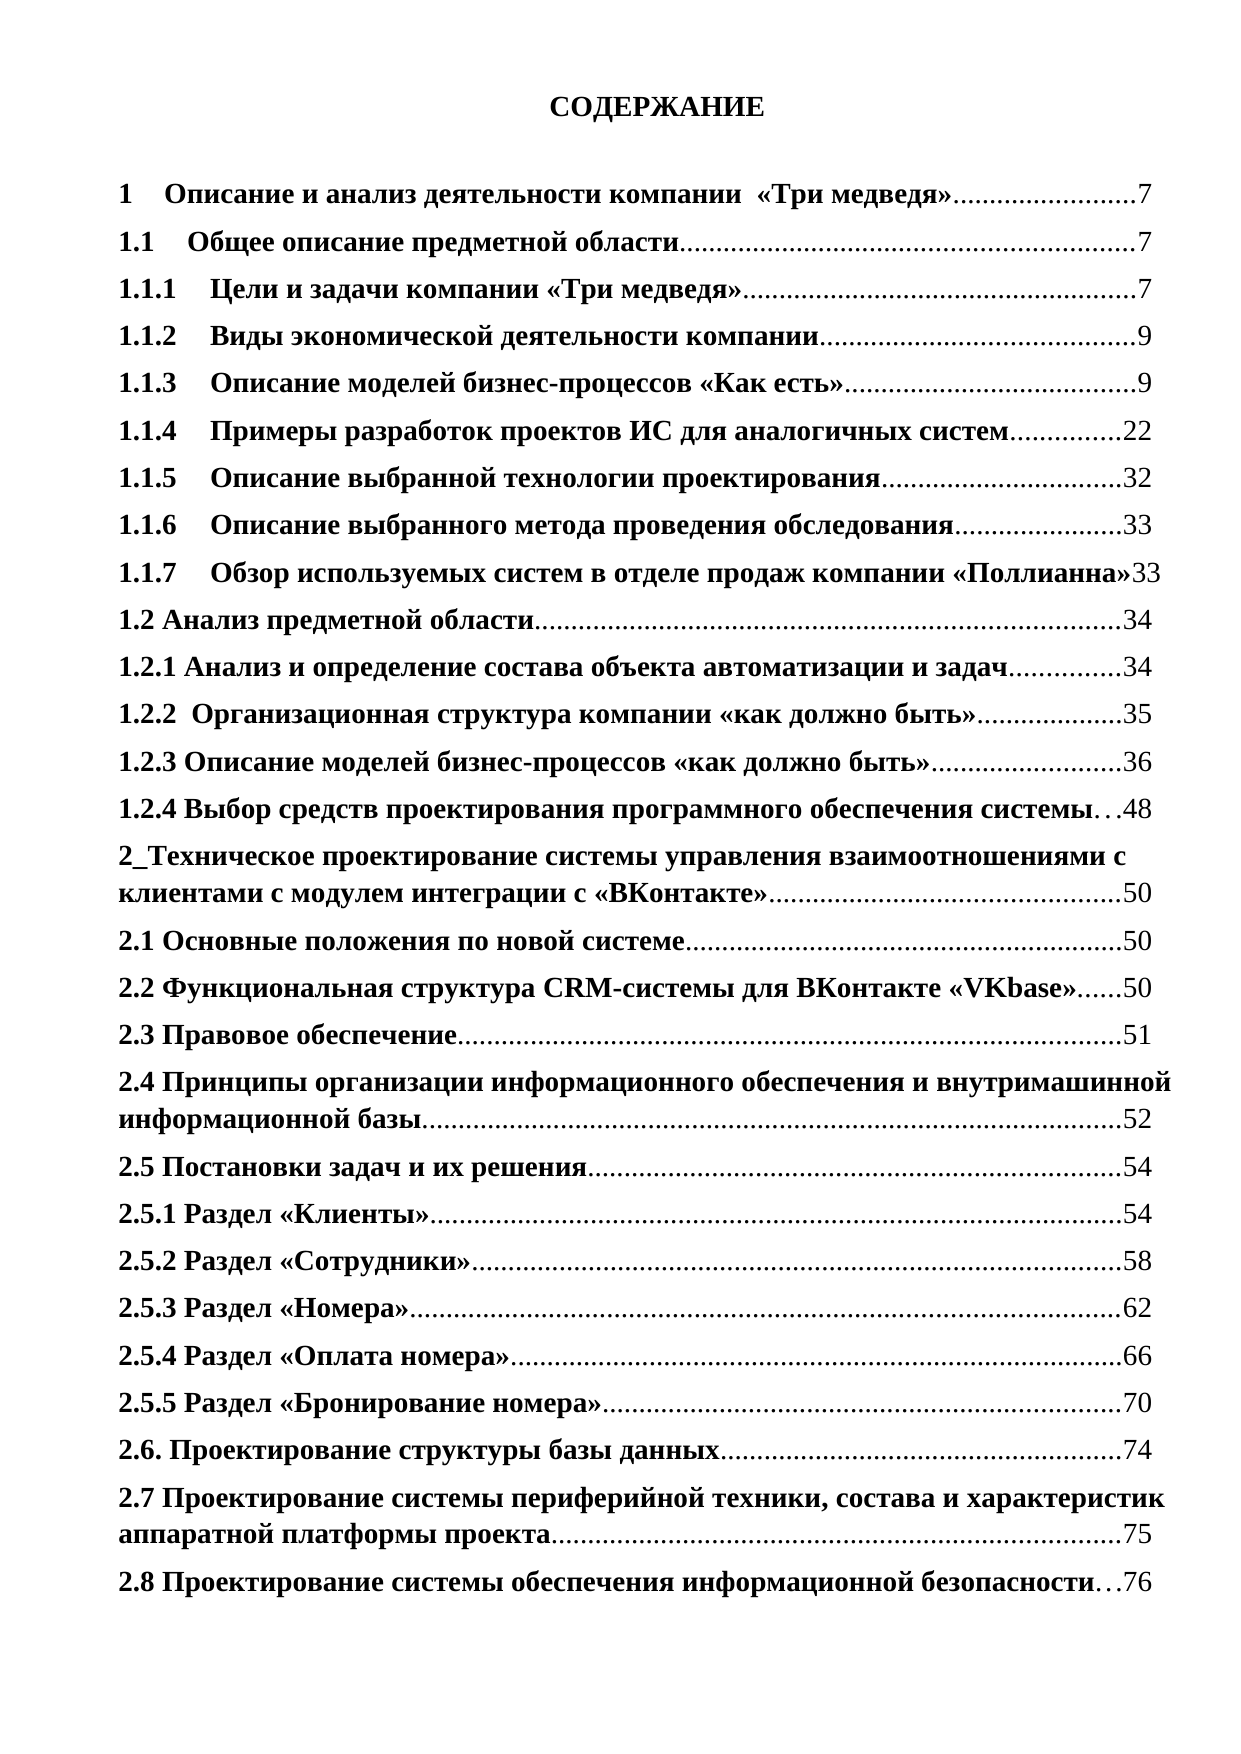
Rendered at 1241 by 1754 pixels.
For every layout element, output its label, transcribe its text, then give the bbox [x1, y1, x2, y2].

text СОДЕРЖАНИЕ [136, 89, 1178, 122]
